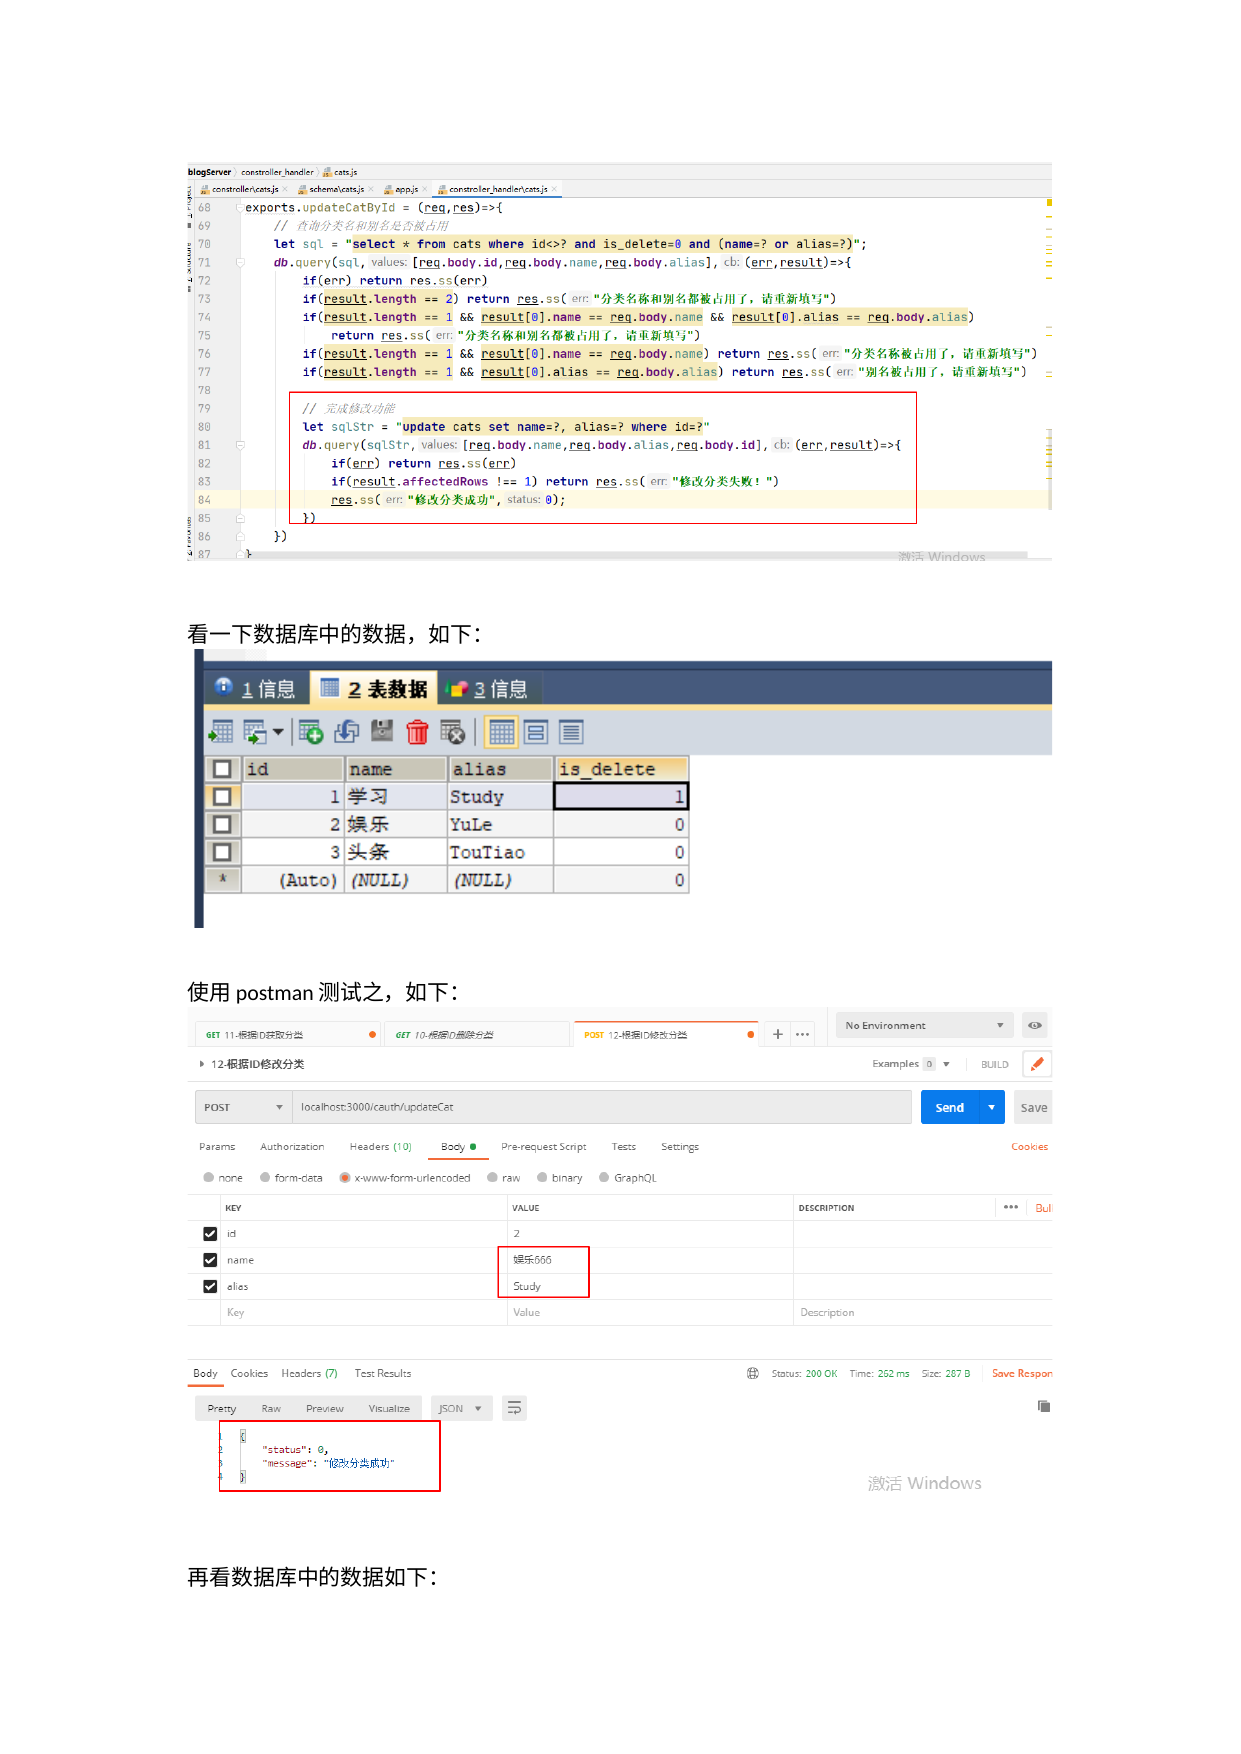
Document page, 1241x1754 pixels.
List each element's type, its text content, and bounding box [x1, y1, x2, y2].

picture [187, 1007, 1053, 1494]
picture [187, 162, 1052, 561]
list 使用postman测试之，如下： [187, 974, 1053, 1007]
text 再看数据库中的数据如下： [187, 1559, 1053, 1592]
list 看一下数据库中的数据，如下： [187, 617, 1053, 649]
picture [187, 649, 1053, 928]
